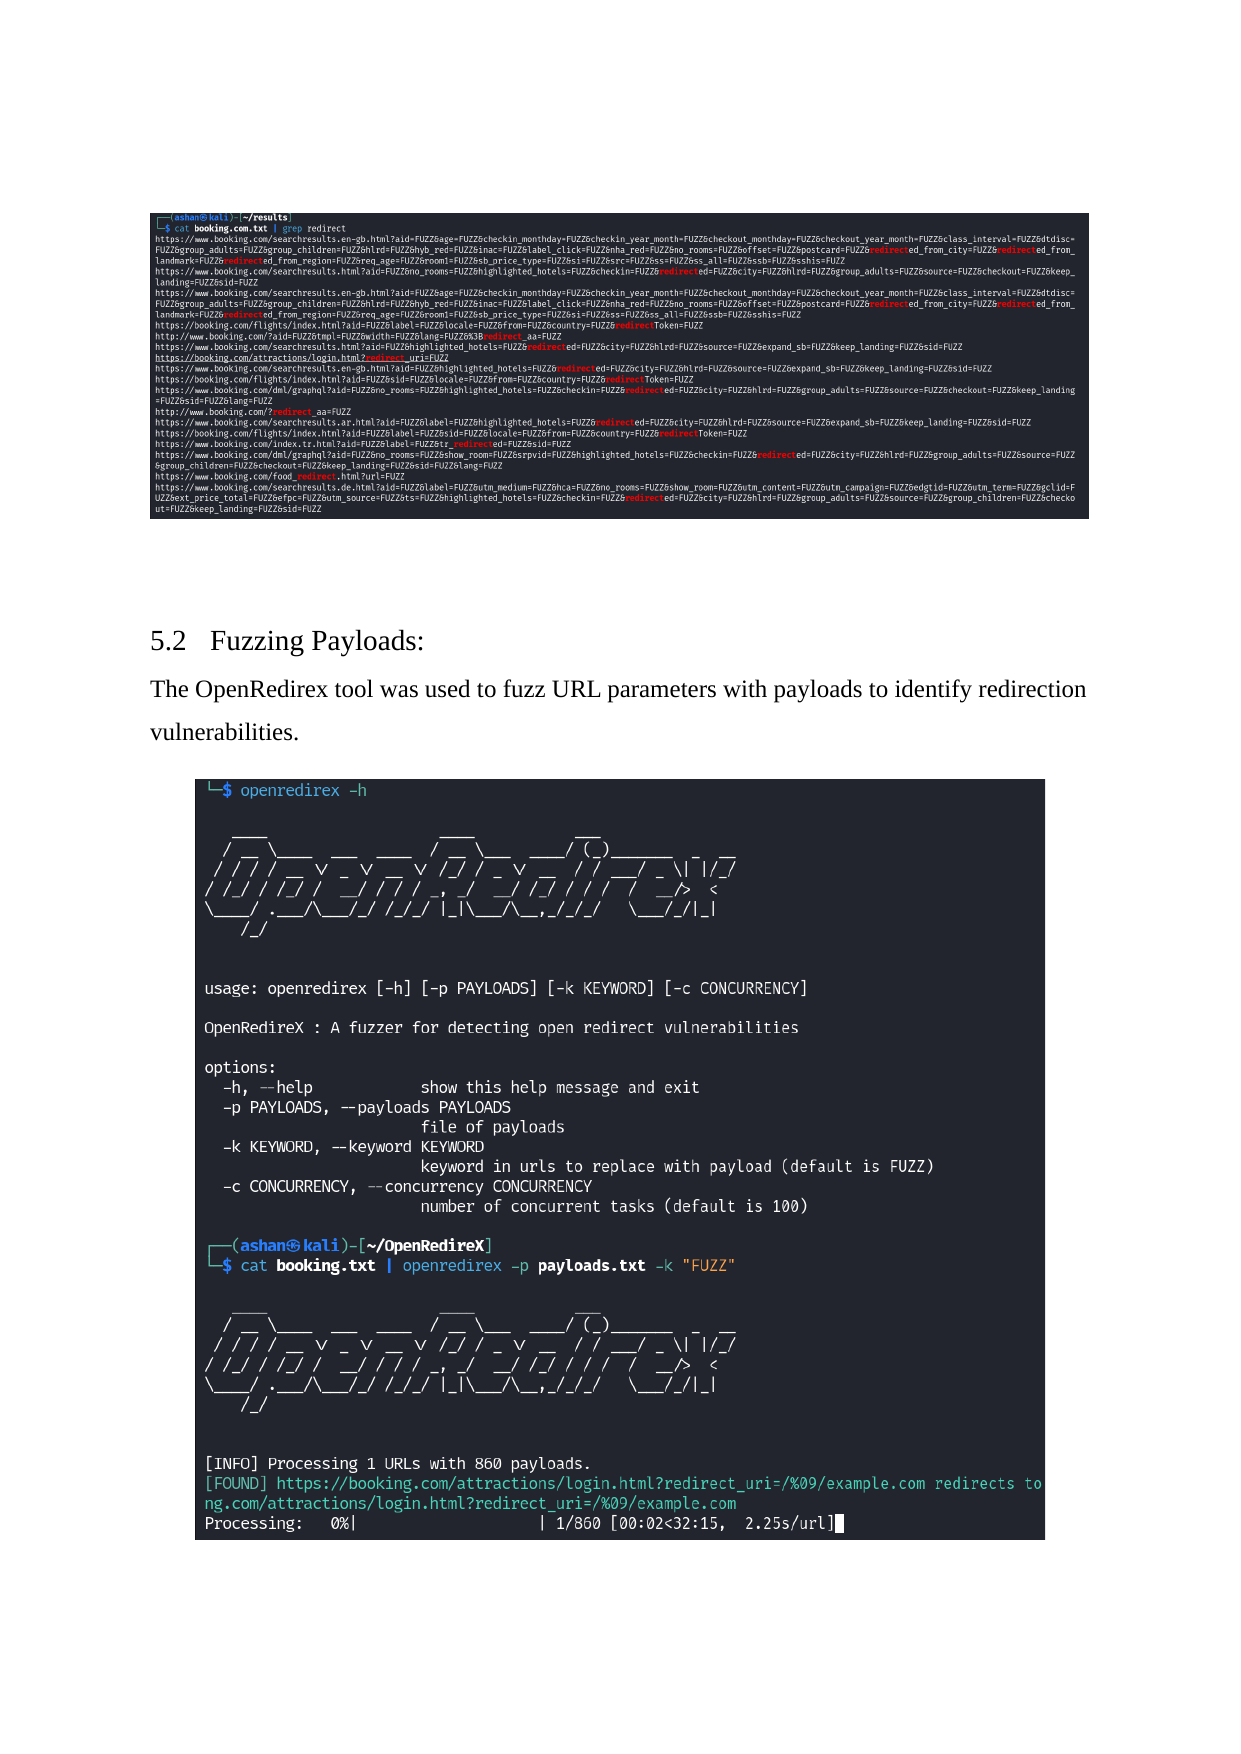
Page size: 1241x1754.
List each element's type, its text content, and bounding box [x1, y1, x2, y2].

picture [150, 213, 1089, 519]
text The OpenRedirex tool was used to fuzz URL parameters with payloads to identify redirection vulnerabilities. [150, 674, 1090, 746]
picture [195, 779, 1046, 1540]
subtitle Fuzzing Payloads: [150, 623, 1090, 657]
